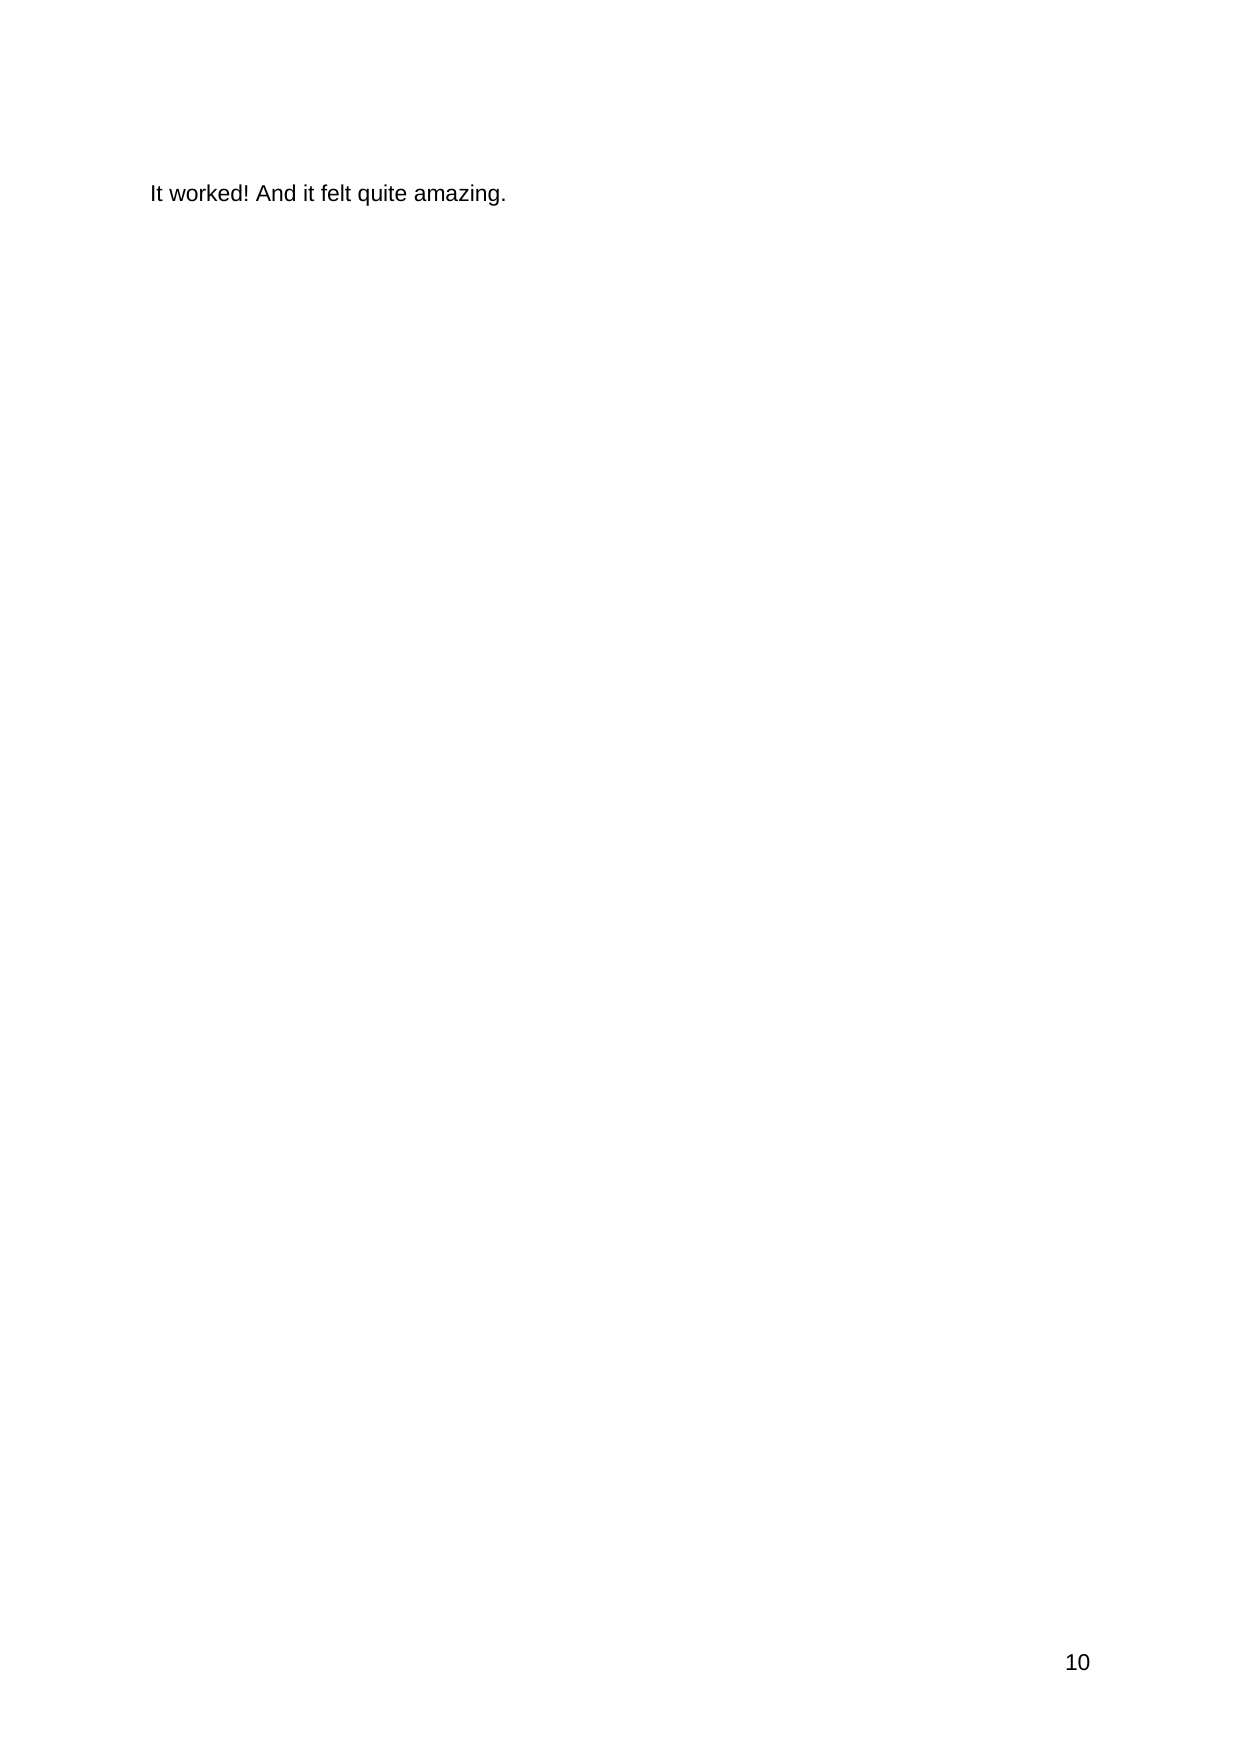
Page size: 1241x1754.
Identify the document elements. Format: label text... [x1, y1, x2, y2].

text It worked! And it felt quite amazing. [150, 180, 1090, 207]
